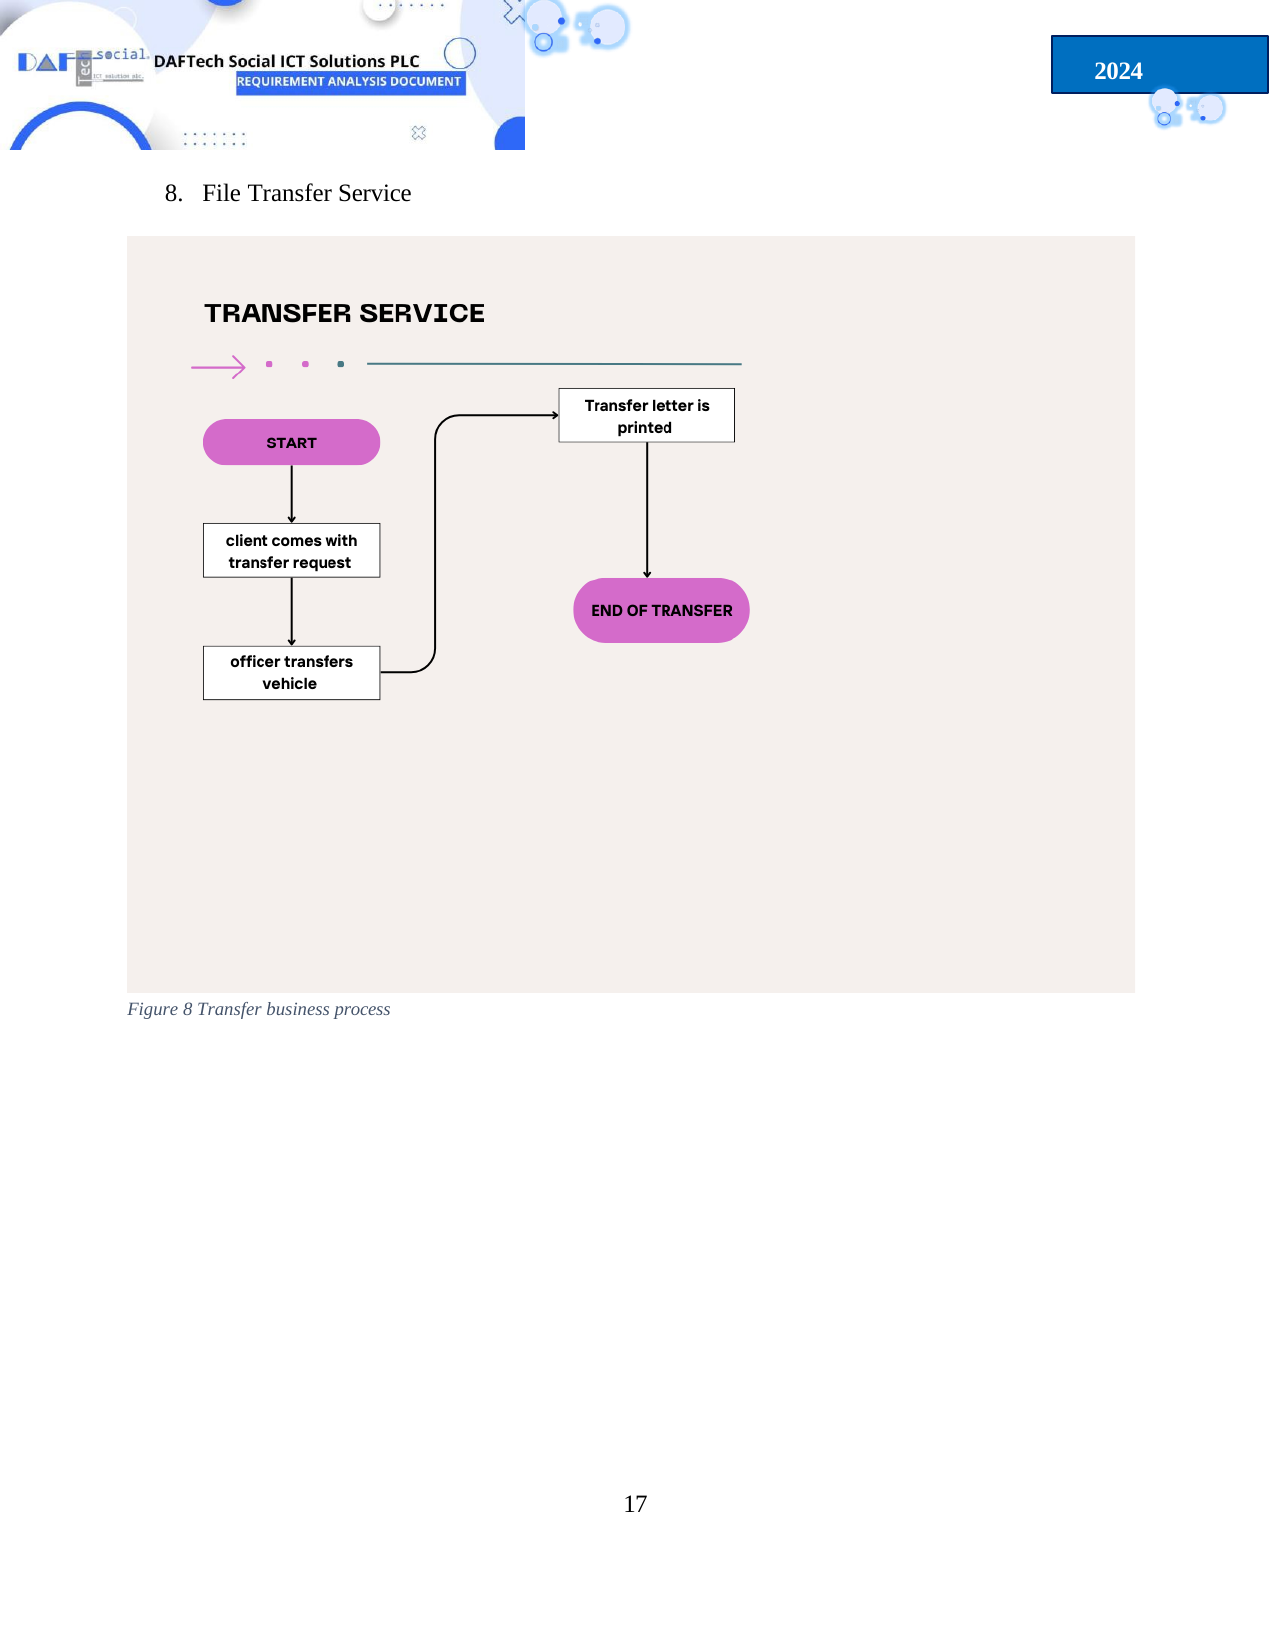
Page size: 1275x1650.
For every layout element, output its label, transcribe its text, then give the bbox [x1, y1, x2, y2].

picture [127, 236, 1135, 240]
picture [1145, 66, 1229, 151]
picture [0, 0, 634, 150]
text Figure 8 Transfer business process [127, 240, 1229, 1020]
list File Transfer Service [164, 178, 1229, 207]
